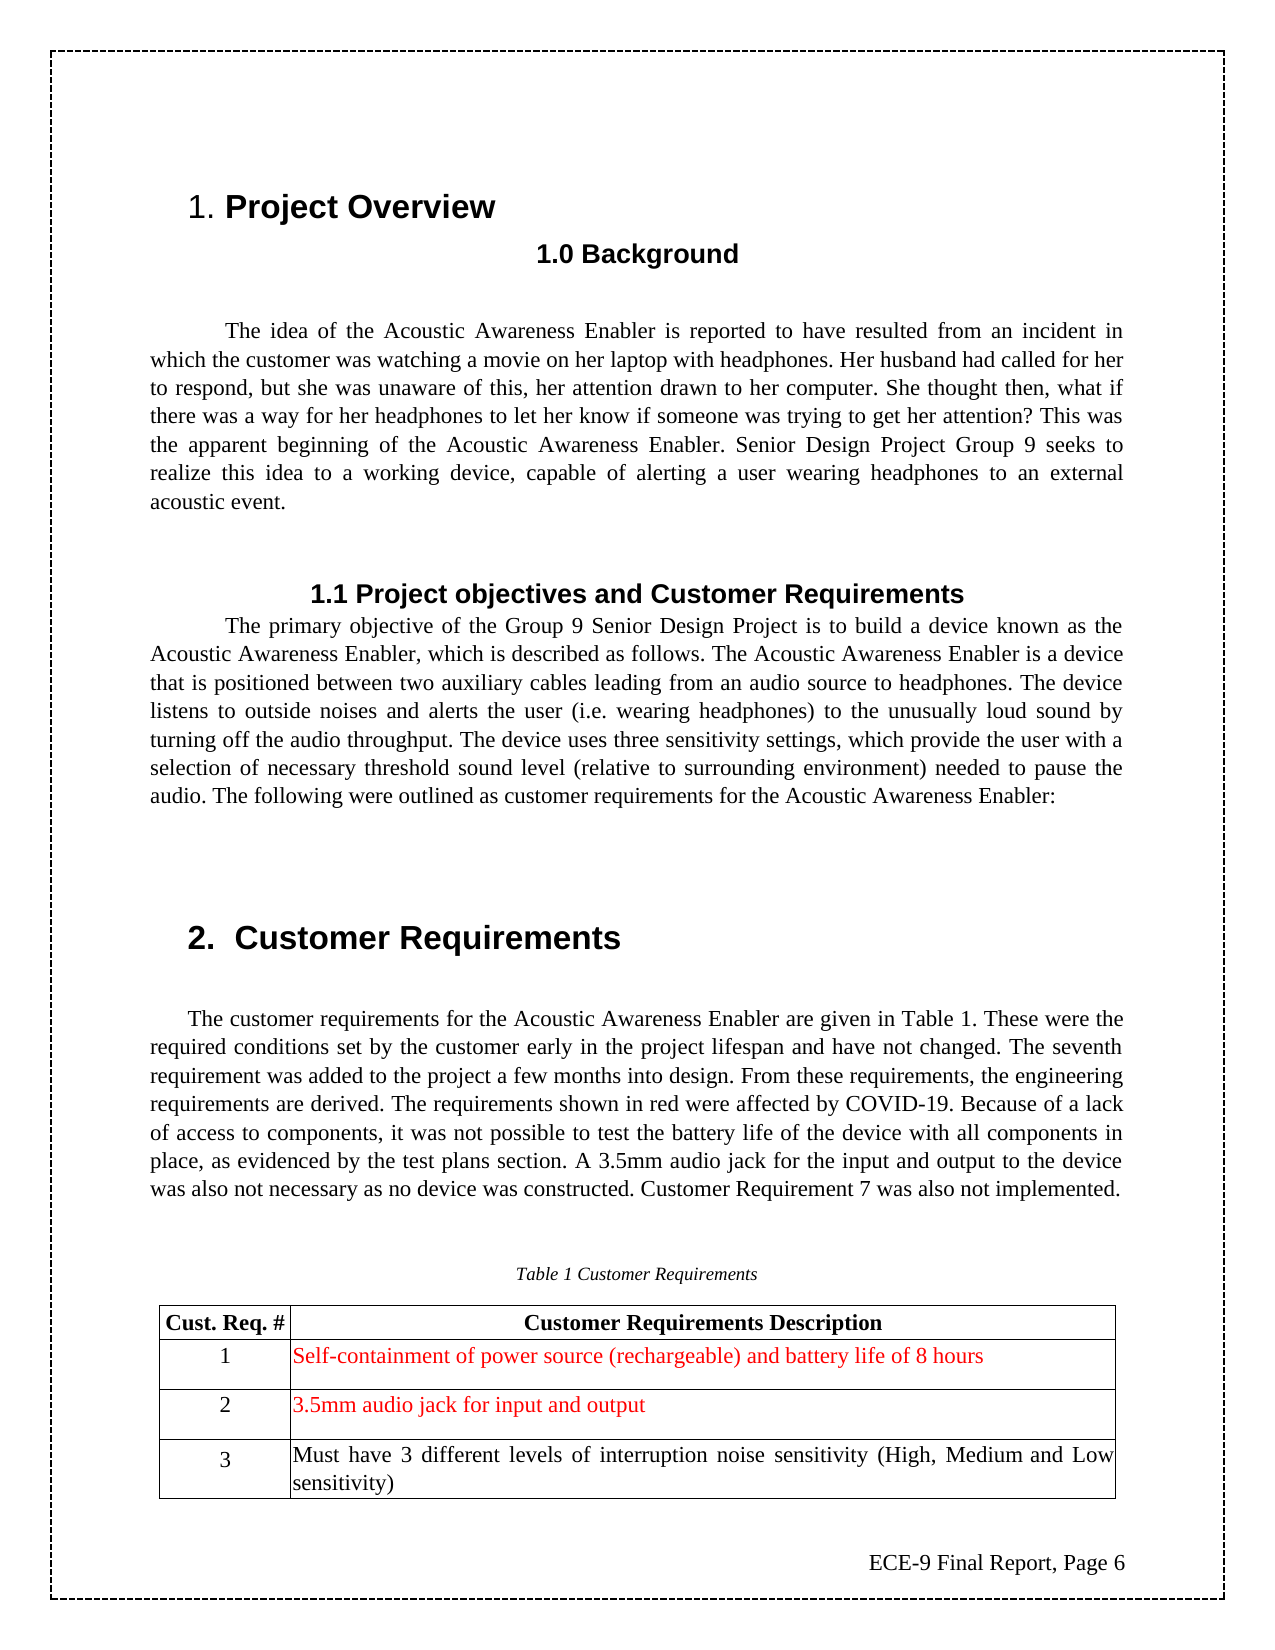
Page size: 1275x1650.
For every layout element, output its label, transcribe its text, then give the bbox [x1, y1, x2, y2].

subtitle 1.1 Project objectives and Customer Requirements [150, 578, 1125, 609]
table_header Customer Requirements Description​ [291, 1306, 1115, 1339]
text The customer requirements for the Acoustic Awareness Enabler are given in Table 1. These were the required conditions set by the customer early in the project lifespan and have not changed. The seventh requirement was added to the project a few months into design. From these requirements, the engineering requirements are derived. The requirements shown in red were affected by COVID-19. Because of a lack of access to components, it was not possible to test the battery life of the device with all components in place, as evidenced by the test plans section. A 3.5mm audio jack for the input and output to the device was also not necessary as no device was constructed. Customer Requirement 7 was also not implemented. [150, 1005, 1125, 1202]
subtitle Customer Requirements [187, 918, 1125, 957]
table_header Cust. Req. # [160, 1306, 290, 1339]
table_cell Self-containment of power source (rechargeable) and battery life of 8 hours​ [291, 1340, 1115, 1389]
text The primary objective of the Group 9 Senior Design Project is to build a device known as the Acoustic Awareness Enabler, which is described as follows. The Acoustic Awareness Enabler is a device that is positioned between two auxiliary cables leading from an audio source to headphones. The device listens to outside noises and alerts the user (i.e. wearing headphones) to the unusually loud sound by turning off the audio throughput. The device uses three sensitivity settings, which provide the user with a selection of necessary threshold sound level (relative to surrounding environment) needed to pause the audio. The following were outlined as customer requirements for the Acoustic Awareness Enabler: [150, 612, 1125, 809]
table_cell 3.5mm audio jack for input and output​ [291, 1390, 1115, 1438]
subtitle 1.0 Background [150, 238, 1125, 270]
text Table 1 Customer Requirements [150, 1263, 1125, 1284]
table_cell 2 [160, 1390, 290, 1438]
table_cell 1 [160, 1340, 290, 1389]
text The idea of the Acoustic Awareness Enabler is reported to have resulted from an incident in which the customer was watching a movie on her laptop with headphones. Her husband had called for her to respond, but she was unaware of this, her attention drawn to her computer. She thought then, what if there was a way for her headphones to let her know if someone was trying to get her attention? This was the apparent beginning of the Acoustic Awareness Enabler. Senior Design Project Group 9 seeks to realize this idea to a working device, capable of alerting a user wearing headphones to an external acoustic event. [150, 317, 1125, 514]
table_cell Must have 3 different levels of interruption noise sensitivity (High, Medium and Low sensitivity) ​ [291, 1440, 1115, 1497]
subtitle Project Overview [187, 187, 1125, 226]
table_cell 3 [160, 1440, 290, 1497]
